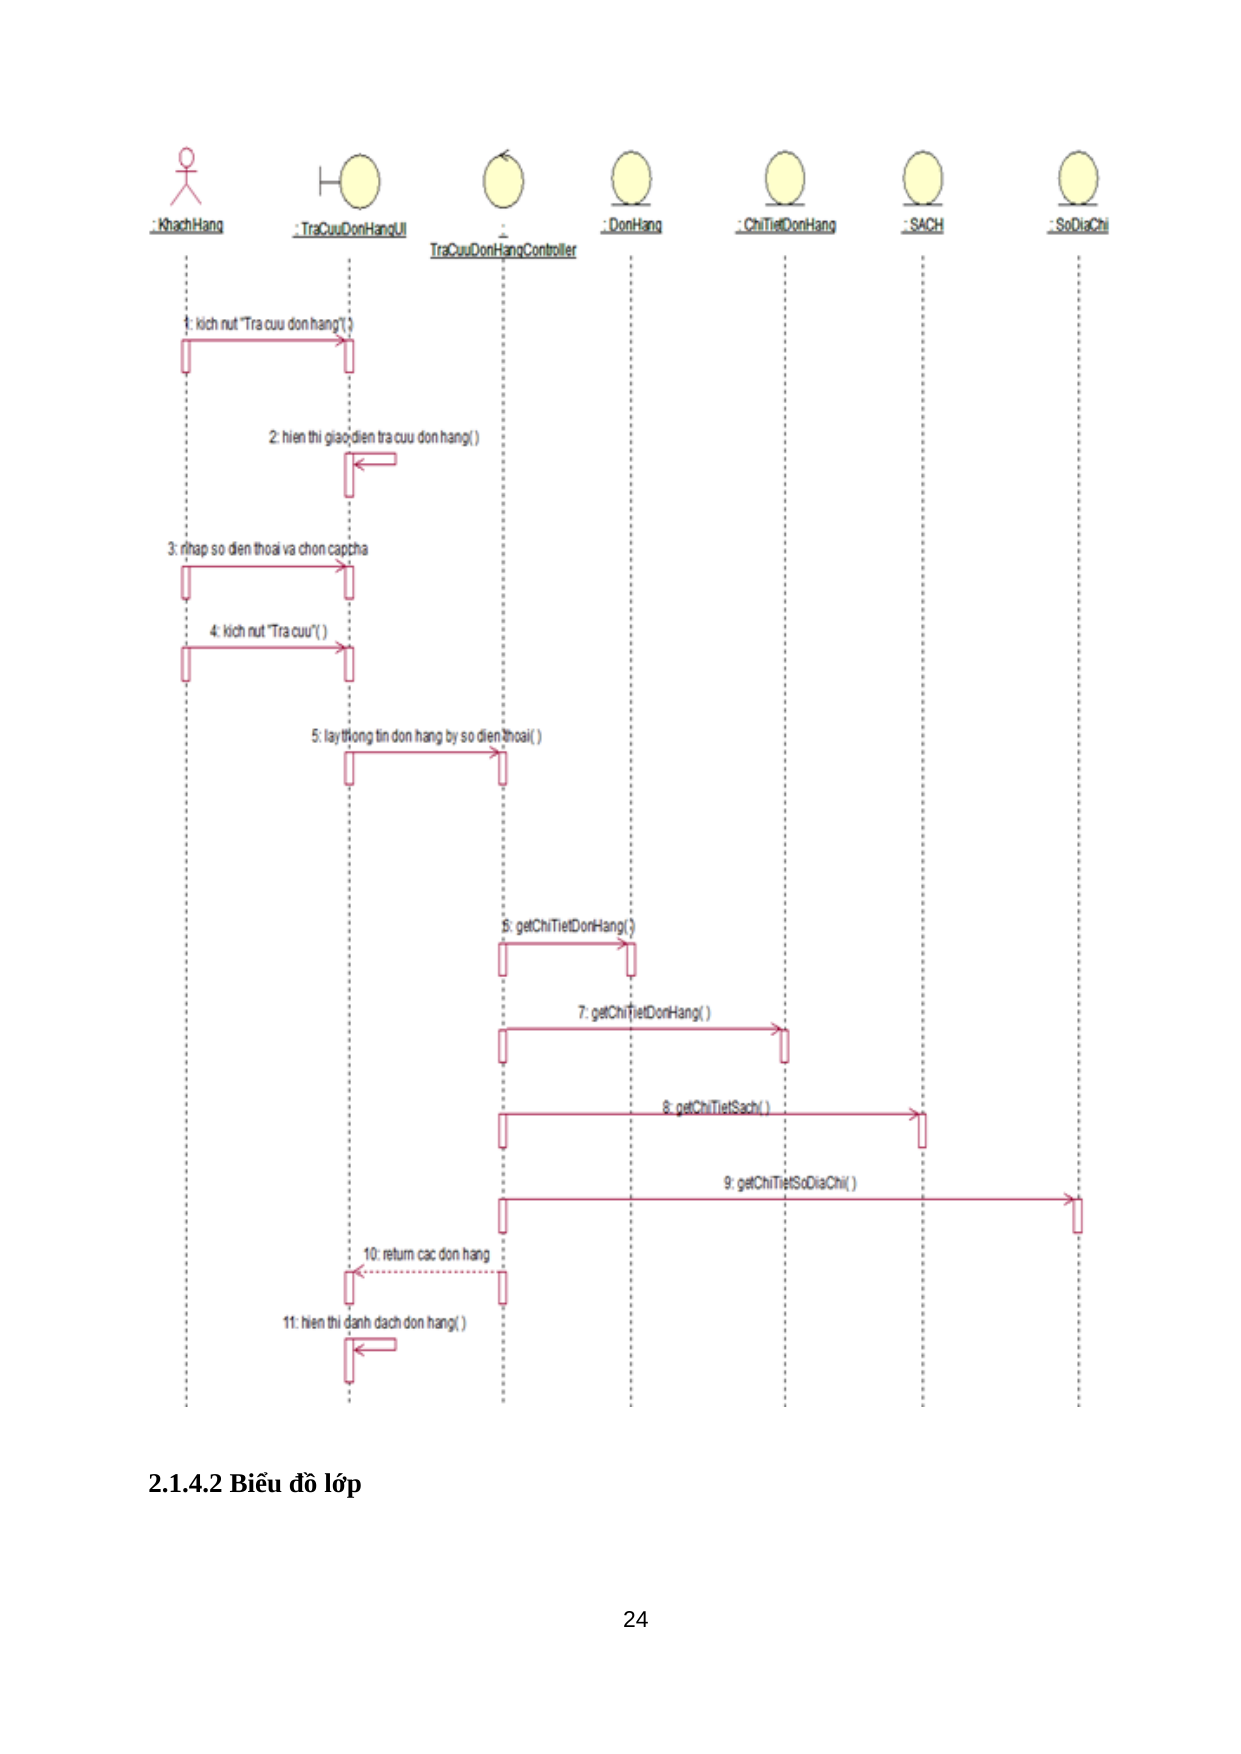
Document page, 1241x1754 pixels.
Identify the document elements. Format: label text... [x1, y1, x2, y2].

picture [148, 143, 1123, 1407]
text 2.1.4.2 Biểu đồ lớp [104, 1467, 1167, 1498]
